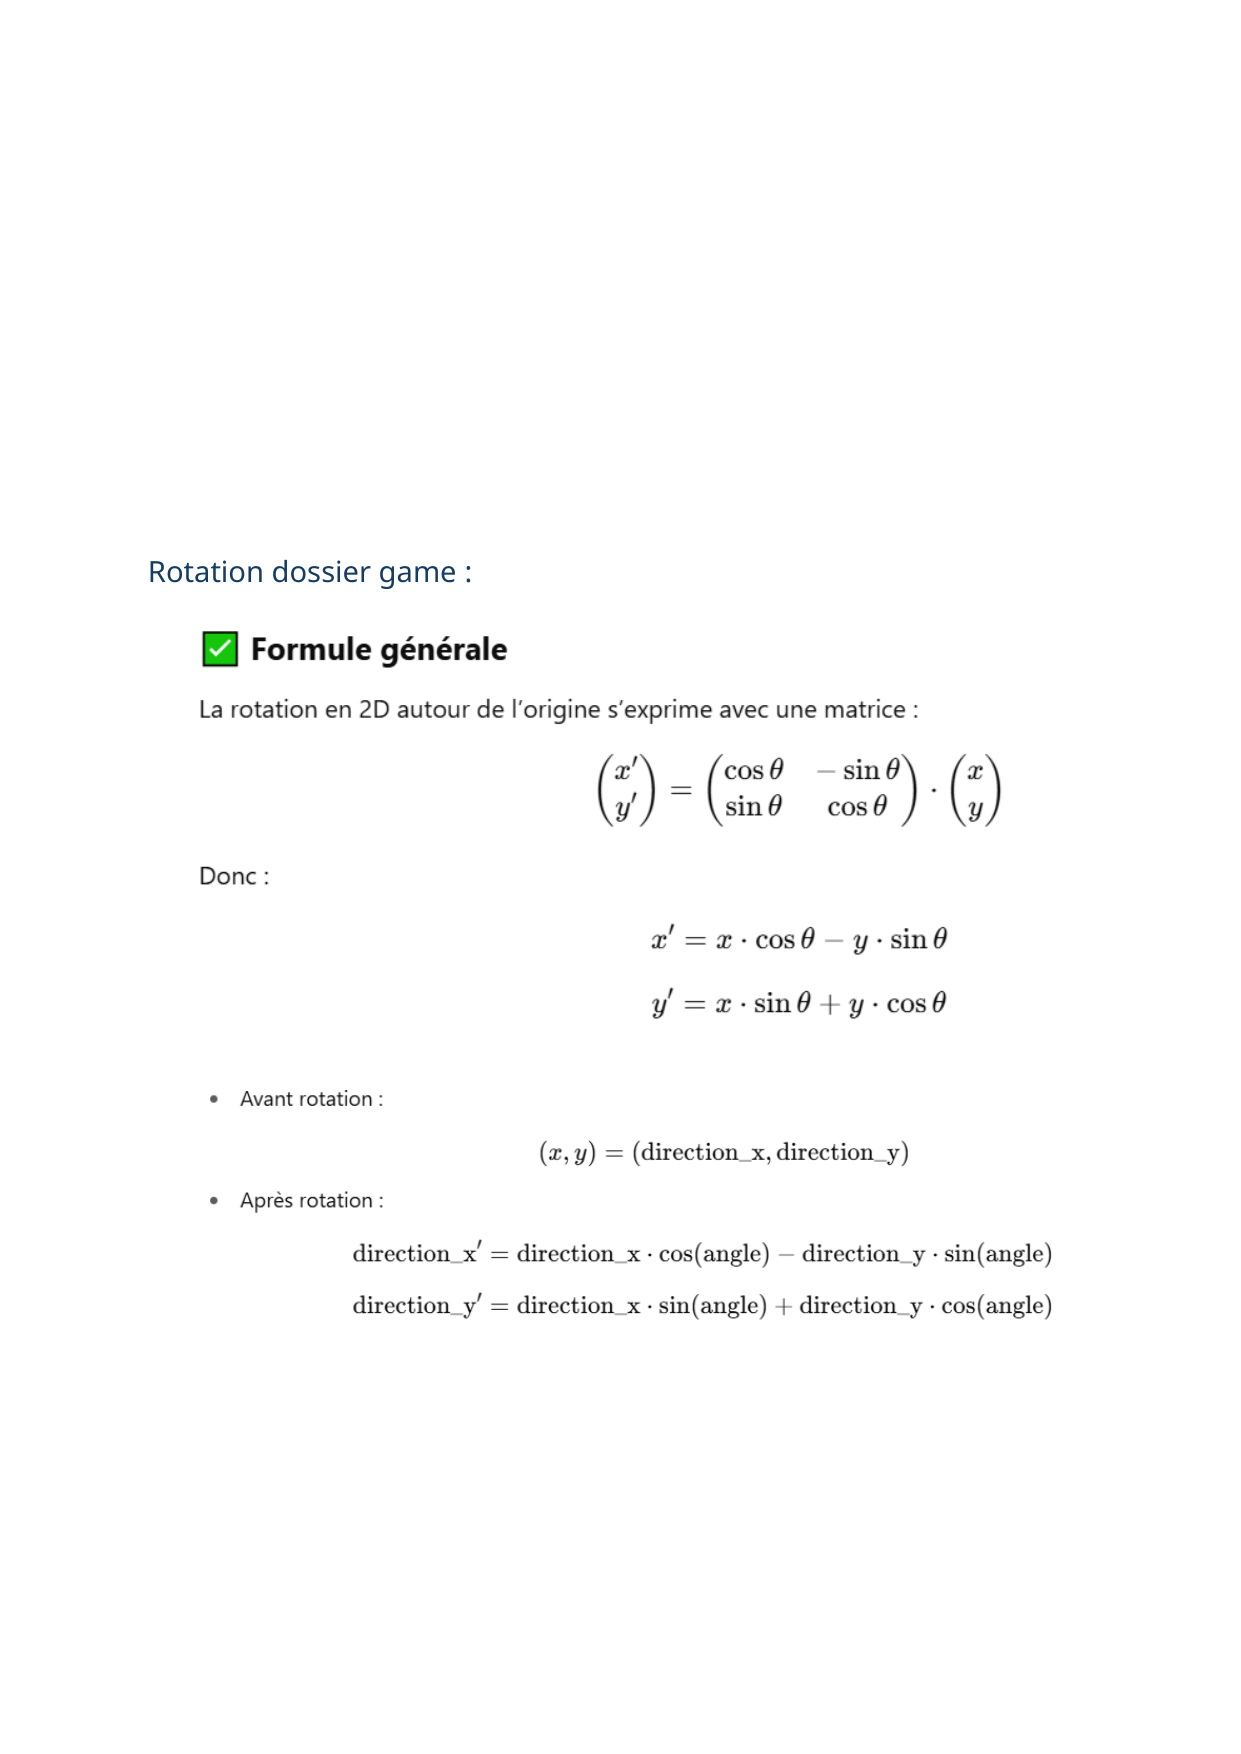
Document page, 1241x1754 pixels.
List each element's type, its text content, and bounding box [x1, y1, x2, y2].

picture [147, 610, 1059, 1070]
text Rotation dossier game : [148, 551, 1093, 591]
picture [147, 1071, 1092, 1347]
